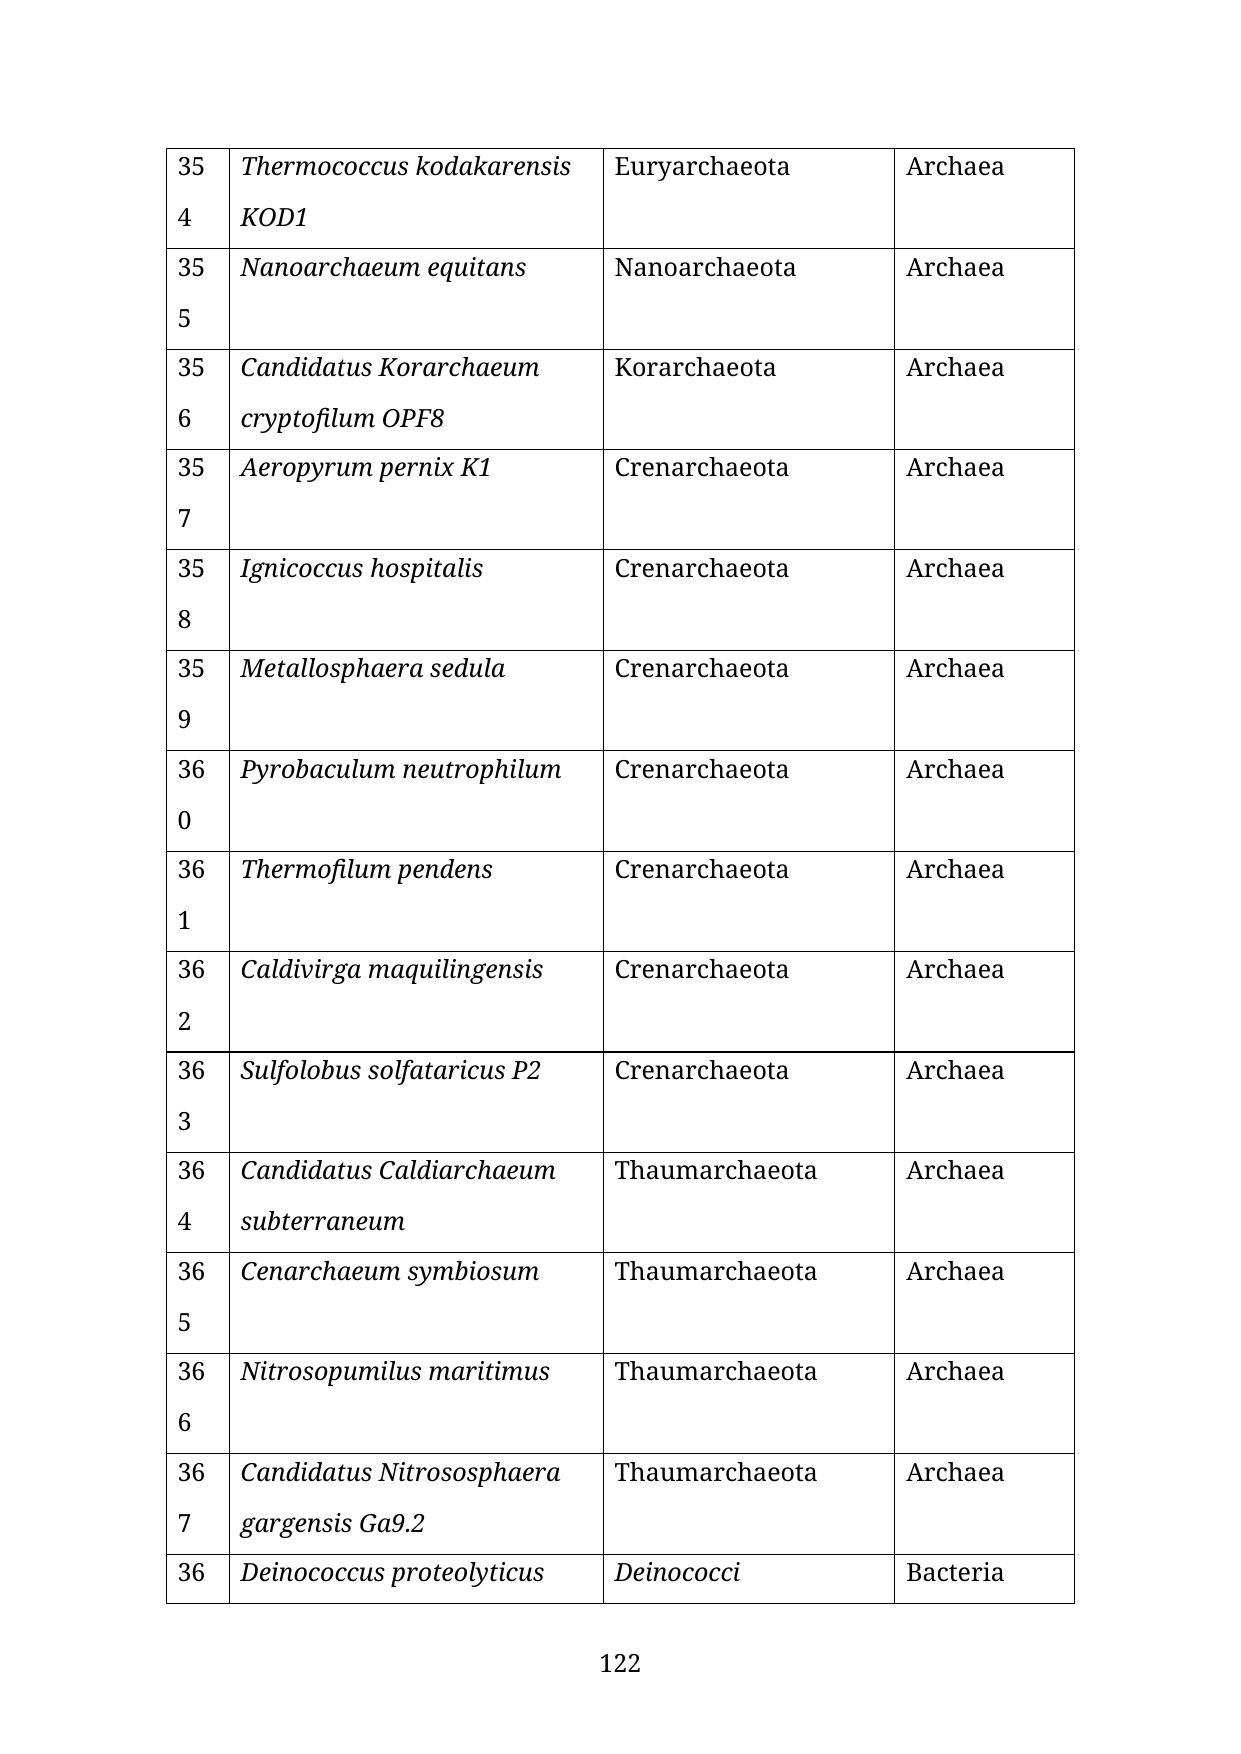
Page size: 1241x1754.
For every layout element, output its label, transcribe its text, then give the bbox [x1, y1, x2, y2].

table_cell 356 [167, 350, 229, 449]
table_cell Nanoarchaeota [604, 249, 894, 348]
table_cell 354 [167, 149, 229, 248]
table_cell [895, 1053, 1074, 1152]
table_cell 357 [167, 450, 229, 549]
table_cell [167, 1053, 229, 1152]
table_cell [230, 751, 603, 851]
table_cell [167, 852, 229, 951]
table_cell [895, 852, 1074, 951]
table_cell 355 [167, 249, 229, 348]
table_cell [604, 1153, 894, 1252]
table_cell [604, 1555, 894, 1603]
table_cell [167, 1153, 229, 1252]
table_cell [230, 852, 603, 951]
table_cell Archaea [895, 550, 1074, 650]
table_cell Thermococcus kodakarensis KOD1 [230, 149, 603, 248]
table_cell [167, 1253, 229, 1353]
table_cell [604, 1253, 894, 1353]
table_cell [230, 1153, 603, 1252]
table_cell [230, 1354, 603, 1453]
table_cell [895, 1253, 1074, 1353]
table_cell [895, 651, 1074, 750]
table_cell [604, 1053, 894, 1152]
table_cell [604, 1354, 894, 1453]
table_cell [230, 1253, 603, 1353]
table_cell Archaea [895, 350, 1074, 449]
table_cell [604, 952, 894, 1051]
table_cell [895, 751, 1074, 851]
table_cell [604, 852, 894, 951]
table_cell Archaea [895, 450, 1074, 549]
table_cell Crenarchaeota [604, 550, 894, 650]
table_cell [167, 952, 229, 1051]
table_cell Archaea [895, 249, 1074, 348]
table_cell Korarchaeota [604, 350, 894, 449]
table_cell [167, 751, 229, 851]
table_cell 358 [167, 550, 229, 650]
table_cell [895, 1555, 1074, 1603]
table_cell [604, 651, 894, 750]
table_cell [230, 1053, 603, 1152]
table_cell Archaea [895, 149, 1074, 248]
table_cell Nanoarchaeum equitans [230, 249, 603, 348]
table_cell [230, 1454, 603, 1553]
table_cell Crenarchaeota [604, 450, 894, 549]
table_cell Ignicoccus hospitalis [230, 550, 603, 650]
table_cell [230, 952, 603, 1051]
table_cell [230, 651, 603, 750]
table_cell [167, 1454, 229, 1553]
table_cell Aeropyrum pernix K1 [230, 450, 603, 549]
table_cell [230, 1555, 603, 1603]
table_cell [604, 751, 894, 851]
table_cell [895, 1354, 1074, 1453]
table_cell Candidatus Korarchaeum cryptofilum OPF8 [230, 350, 603, 449]
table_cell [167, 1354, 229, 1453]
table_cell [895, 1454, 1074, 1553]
table_cell 359 [167, 651, 229, 750]
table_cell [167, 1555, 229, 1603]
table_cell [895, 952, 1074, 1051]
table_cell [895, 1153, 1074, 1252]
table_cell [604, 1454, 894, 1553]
table_cell Euryarchaeota [604, 149, 894, 248]
